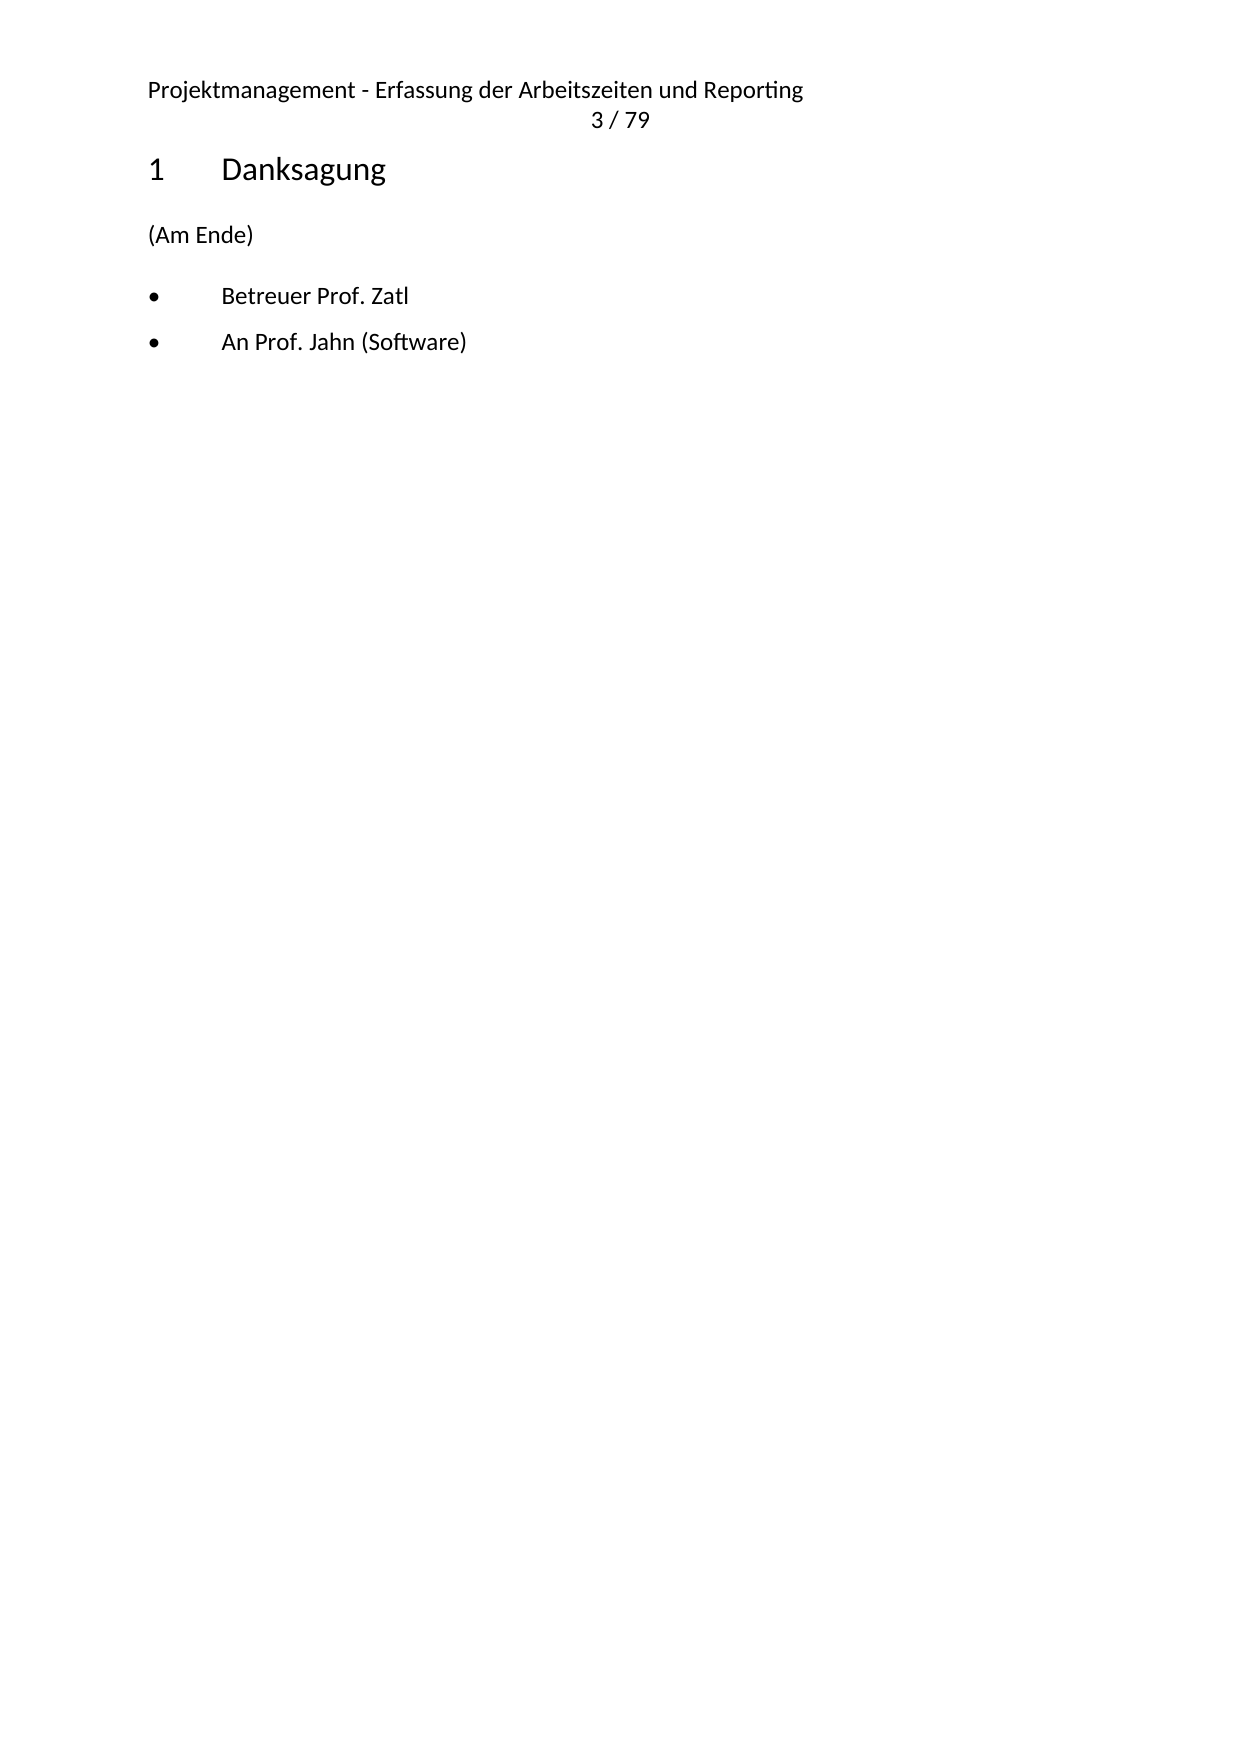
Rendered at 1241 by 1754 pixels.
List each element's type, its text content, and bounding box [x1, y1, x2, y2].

subtitle Danksagung [148, 148, 1093, 188]
text • Betreuer Prof. Zatl [148, 280, 1093, 310]
text (Am Ende) [148, 219, 1093, 249]
text • An Prof. Jahn (Software) [148, 326, 1093, 356]
